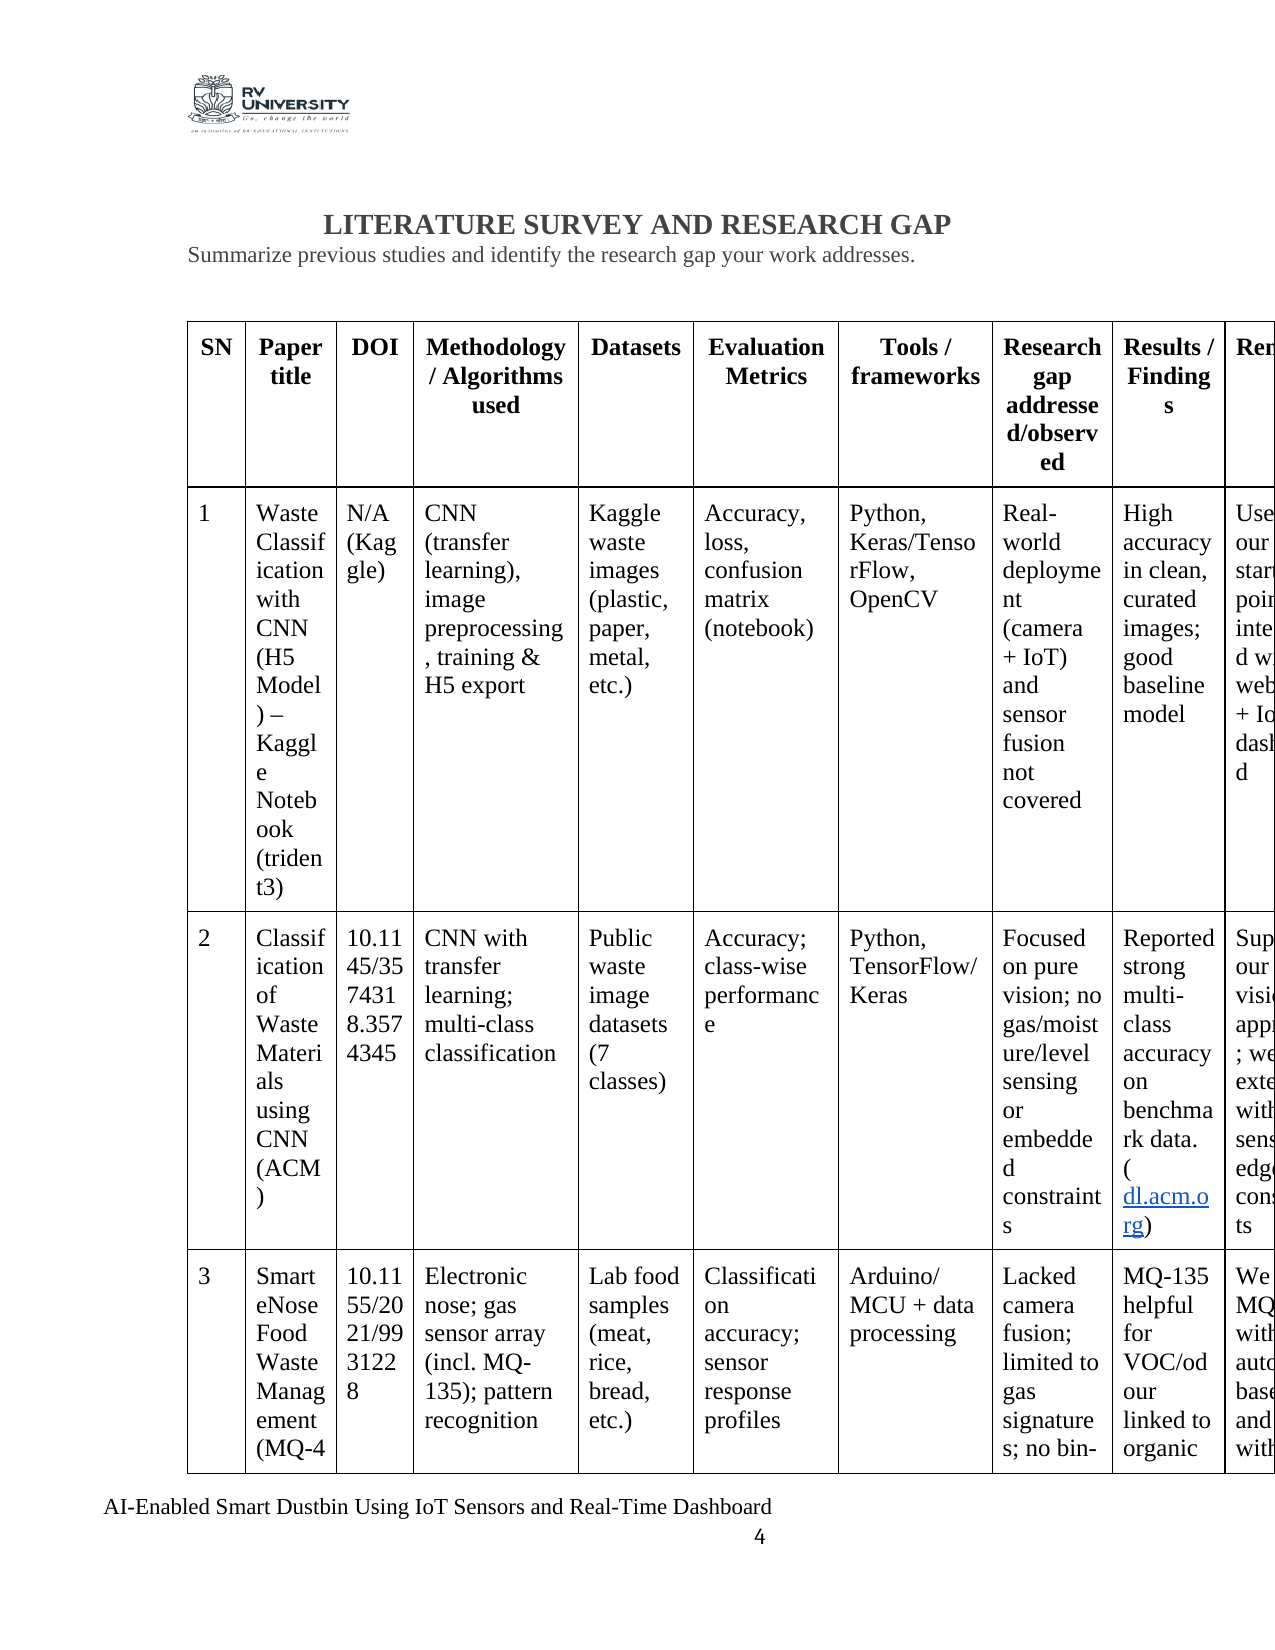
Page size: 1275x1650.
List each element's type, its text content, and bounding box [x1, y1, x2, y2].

table_header Remarks [1226, 322, 1274, 486]
table_cell 3 [188, 1250, 245, 1473]
table_cell Focused on pure vision; no gas/moisture/level sensing or embedded constraints [993, 912, 1112, 1249]
table_cell We adopt MQ-135 with auto-baseline and fuse with moisture + vision [1226, 1250, 1274, 1473]
table_cell Waste Classification with CNN (H5 Model) – Kaggle Notebook (trident3) [246, 488, 336, 911]
table_cell 2 [188, 912, 245, 1249]
table_header Paper title [246, 322, 336, 486]
table_cell Accuracy; class-wise performance [694, 912, 838, 1249]
table_cell Arduino/MCU + data processing [839, 1250, 992, 1473]
table_cell Python, TensorFlow/Keras [839, 912, 992, 1249]
table_cell Reported strong multi-class accuracy on benchmark data. (dl.acm.org) [1113, 912, 1224, 1249]
table_header SN [188, 322, 245, 486]
table_cell Lacked camera fusion; limited to gas signatures; no bin-fill logic [993, 1250, 1112, 1473]
table_cell N/A (Kaggle) [337, 488, 413, 911]
table_header Research gap addressed/observed [993, 322, 1112, 486]
table_header Datasets [579, 322, 693, 486]
table_cell Electronic nose; gas sensor array (incl. MQ-135); pattern recognition [414, 1250, 578, 1473]
table_cell Lab food samples (meat, rice, bread, etc.) [579, 1250, 693, 1473]
table_cell Smart eNose Food Waste Management (MQ-4 & MQ-135) (Hindawi) [246, 1250, 336, 1473]
table_header Results / Findings [1113, 322, 1224, 486]
table_header Methodology / Algorithms used [414, 322, 578, 486]
picture [187, 75, 350, 133]
table_cell Real-world deployment (camera + IoT) and sensor fusion not covered [993, 488, 1112, 911]
text Summarize previous studies and identify the research gap your work addresses. [187, 241, 1087, 267]
table_header Evaluation Metrics [694, 322, 838, 486]
table_cell Public waste image datasets (7 classes) [579, 912, 693, 1249]
table_cell CNN (transfer learning), image preprocessing, training & H5 export [414, 488, 578, 911]
table_header DOI [337, 322, 413, 486]
table_cell 10.1155/2021/9931228 [337, 1250, 413, 1473]
table_cell Kaggle waste images (plastic, paper, metal, etc.) [579, 488, 693, 911]
table_cell Classification of Waste Materials using CNN (ACM) [246, 912, 336, 1249]
table_header Tools / frameworks [839, 322, 992, 486]
table_cell Python, Keras/TensorFlow, OpenCV [839, 488, 992, 911]
table_cell Supports our vision approach; we extend with sensors + edge constraints [1226, 912, 1274, 1249]
subtitle LITERATURE SURVEY AND RESEARCH GAP [187, 207, 1087, 241]
table_cell 10.1145/3574318.3574345 [337, 912, 413, 1249]
table_cell High accuracy in clean, curated images; good baseline model [1113, 488, 1224, 911]
table_cell Used as our starting point and integrated with webcam + IoT dashboard [1226, 488, 1274, 911]
table_cell Accuracy, loss, confusion matrix (notebook) [694, 488, 838, 911]
table_cell CNN with transfer learning; multi-class classification [414, 912, 578, 1249]
table_cell Classification accuracy; sensor response profiles [694, 1250, 838, 1473]
table_cell MQ-135 helpful for VOC/odour linked to organic waste. (onlinelibrary.wiley.com) [1113, 1250, 1224, 1473]
table_cell 1 [188, 488, 245, 911]
